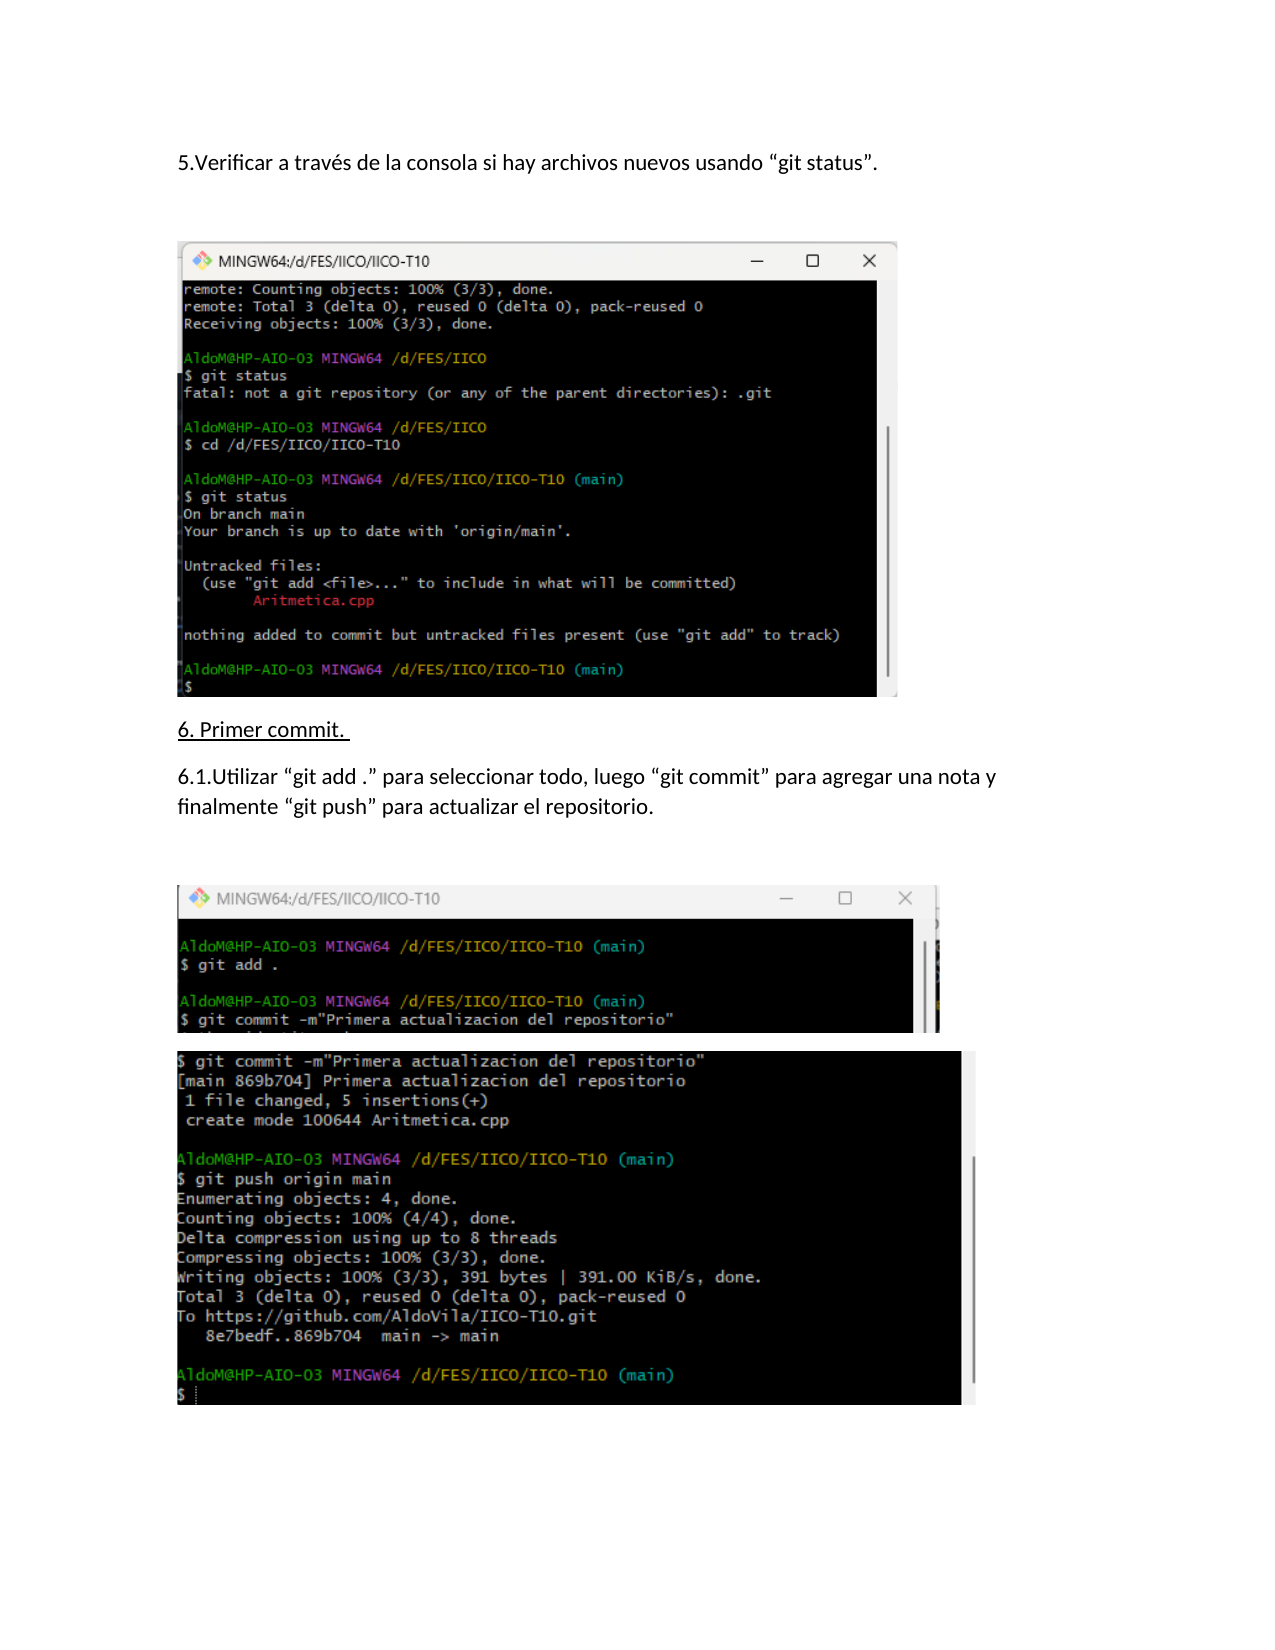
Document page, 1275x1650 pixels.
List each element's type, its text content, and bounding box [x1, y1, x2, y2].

text 6.1.Utilizar “git add .” para seleccionar todo, luego “git commit” para agregar una nota y finalmente “git push” para actualizar el repositorio. [177, 762, 1098, 820]
text 5.Verificar a través de la consola si hay archivos nuevos usando “git status”. [177, 148, 1098, 176]
text 6. Primer commit. [177, 715, 1098, 743]
picture [177, 885, 940, 1033]
picture [177, 241, 898, 697]
picture [177, 1051, 976, 1405]
